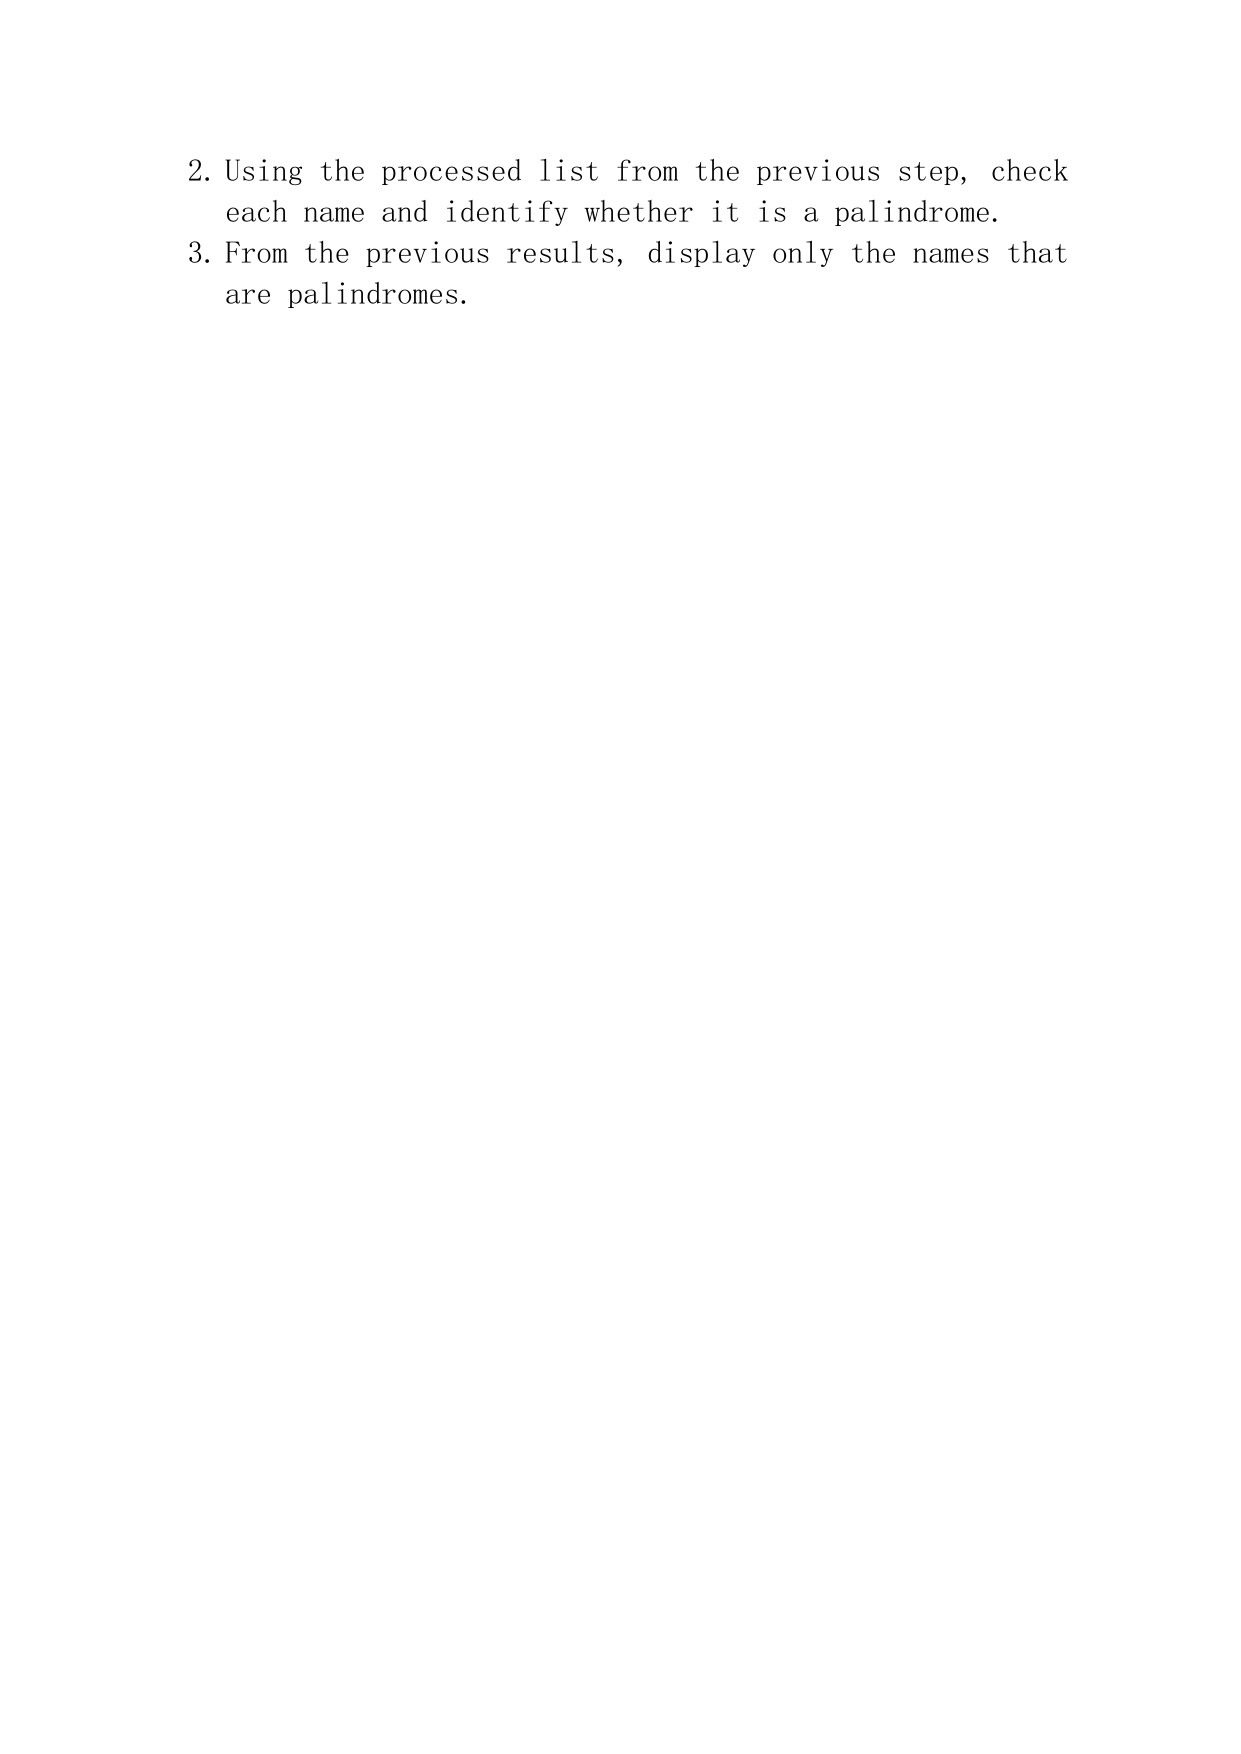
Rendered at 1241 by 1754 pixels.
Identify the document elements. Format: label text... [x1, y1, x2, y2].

list Using the processed list from the previous step, check each name and identify whether it is a palindrome. [187, 150, 1090, 227]
list From the previous results, display only the names that are palindromes. [187, 232, 1090, 308]
